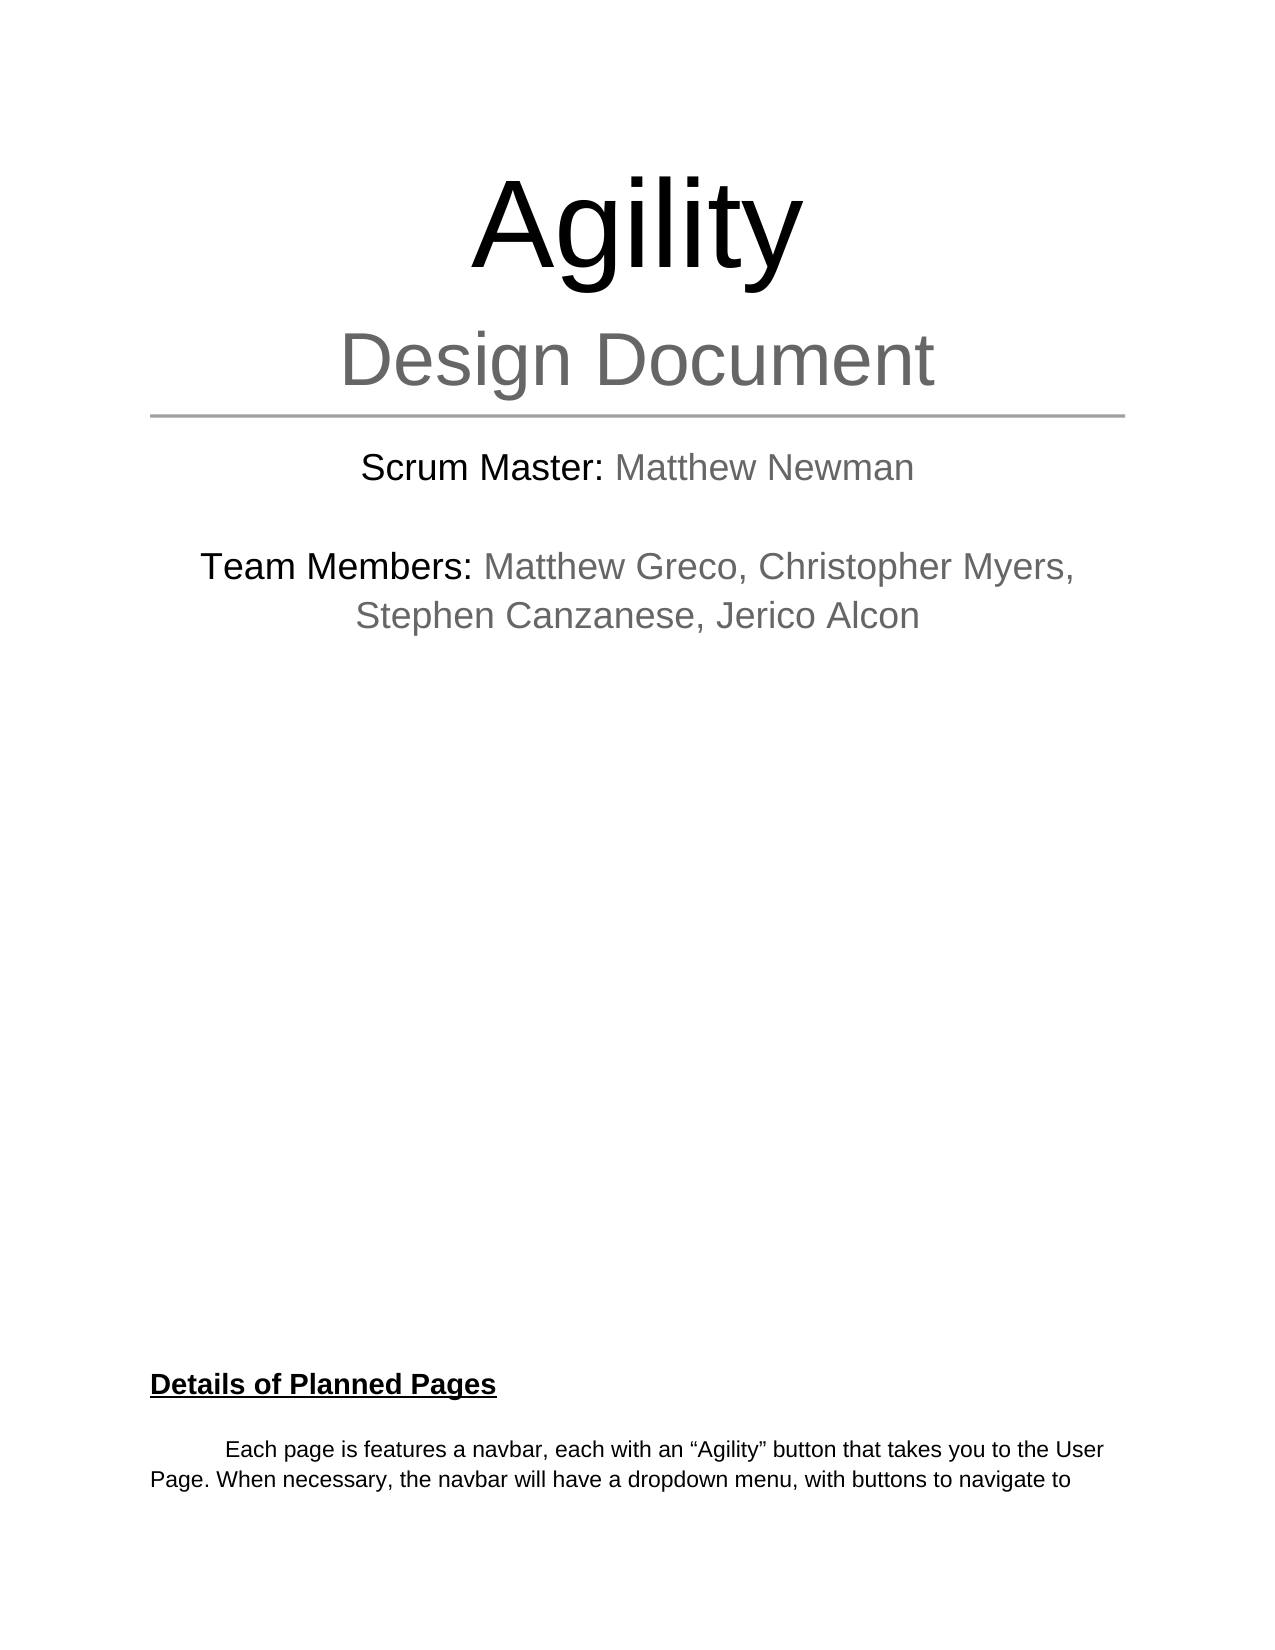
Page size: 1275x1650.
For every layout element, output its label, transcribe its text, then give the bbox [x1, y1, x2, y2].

text Design Document [150, 315, 1125, 402]
text Scrum Master: Matthew Newman [150, 445, 1125, 488]
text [150, 1436, 1125, 1493]
text Details of Planned Pages [150, 1367, 1125, 1401]
text Agility [150, 150, 1125, 294]
text Team Members: Matthew Greco, Christopher Myers, Stephen Canzanese, Jerico Alcon [150, 544, 1125, 637]
